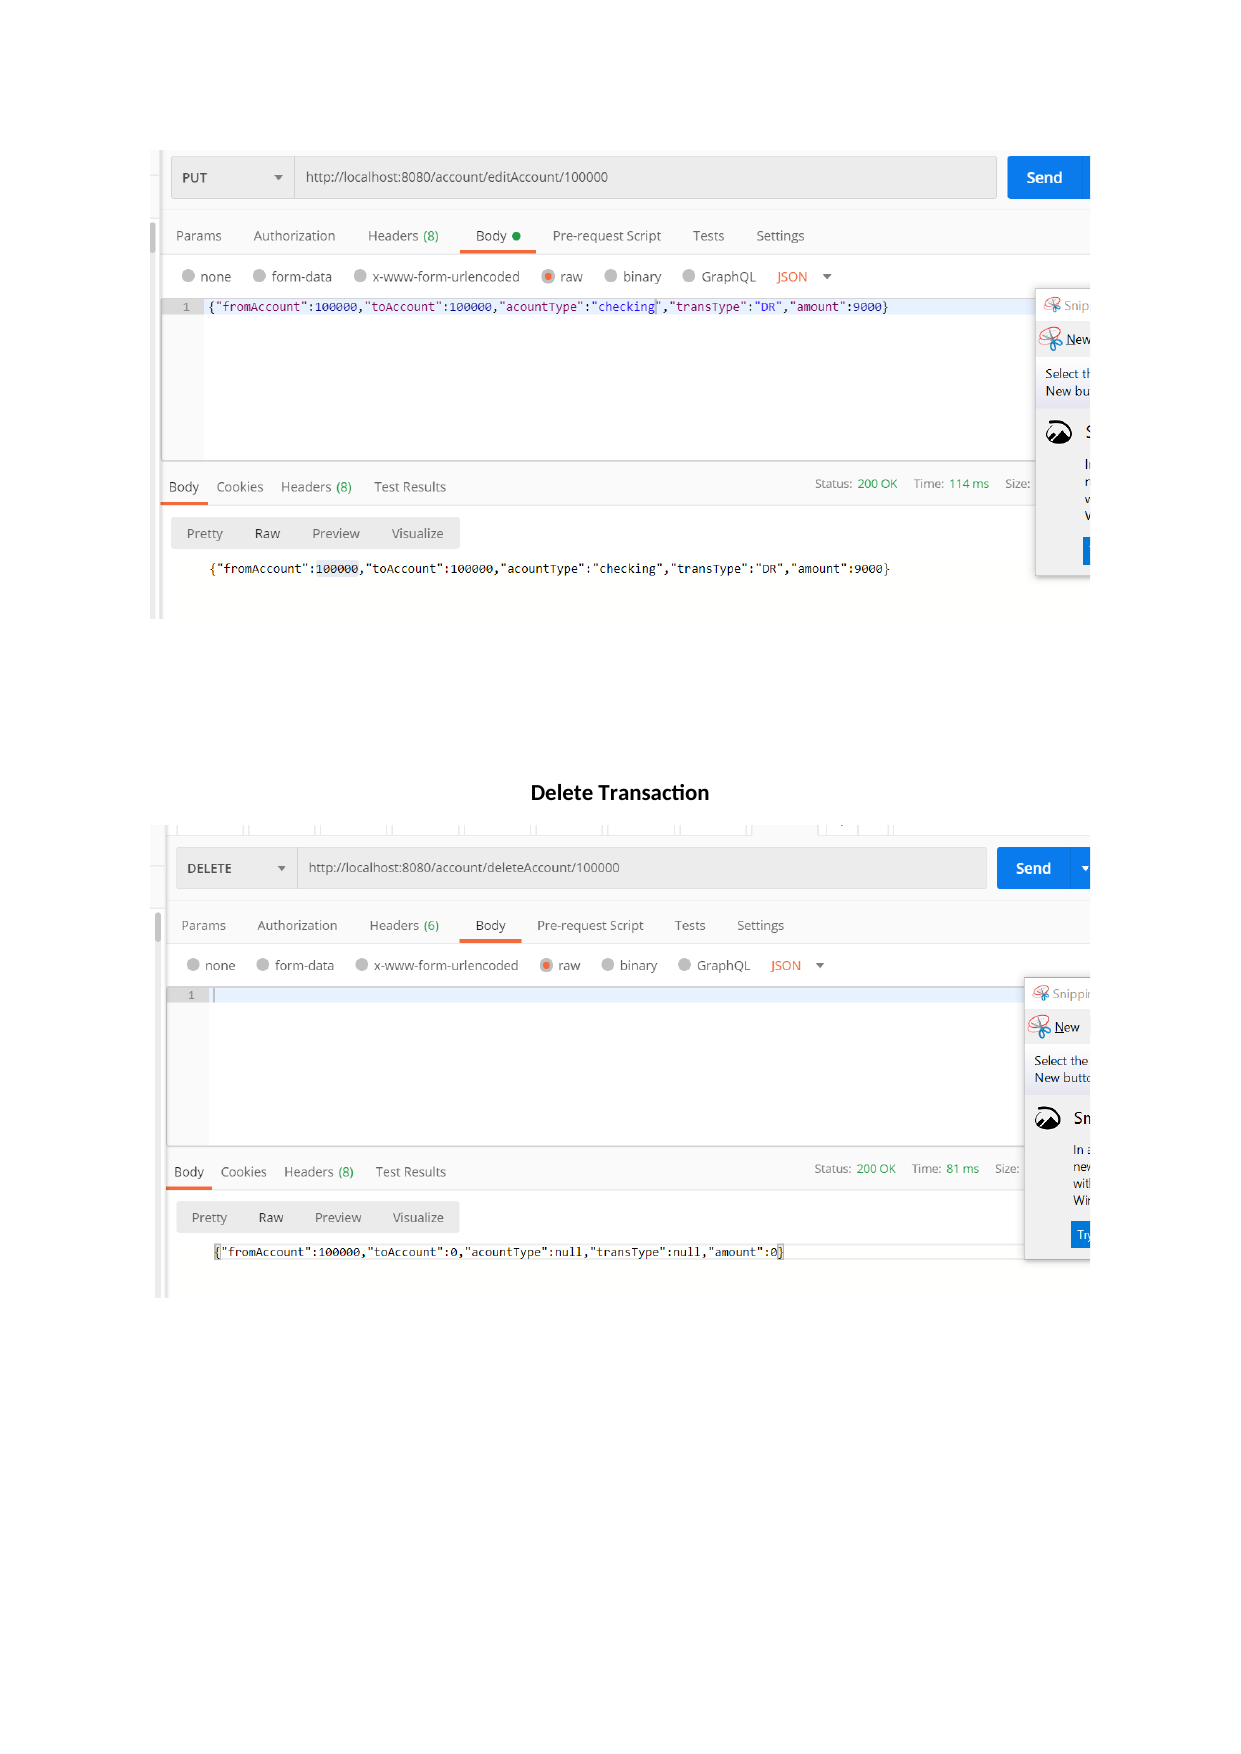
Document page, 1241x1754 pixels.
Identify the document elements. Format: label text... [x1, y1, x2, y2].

text Delete Transaction [150, 778, 1090, 806]
picture [150, 825, 1091, 1298]
picture [150, 150, 1091, 619]
